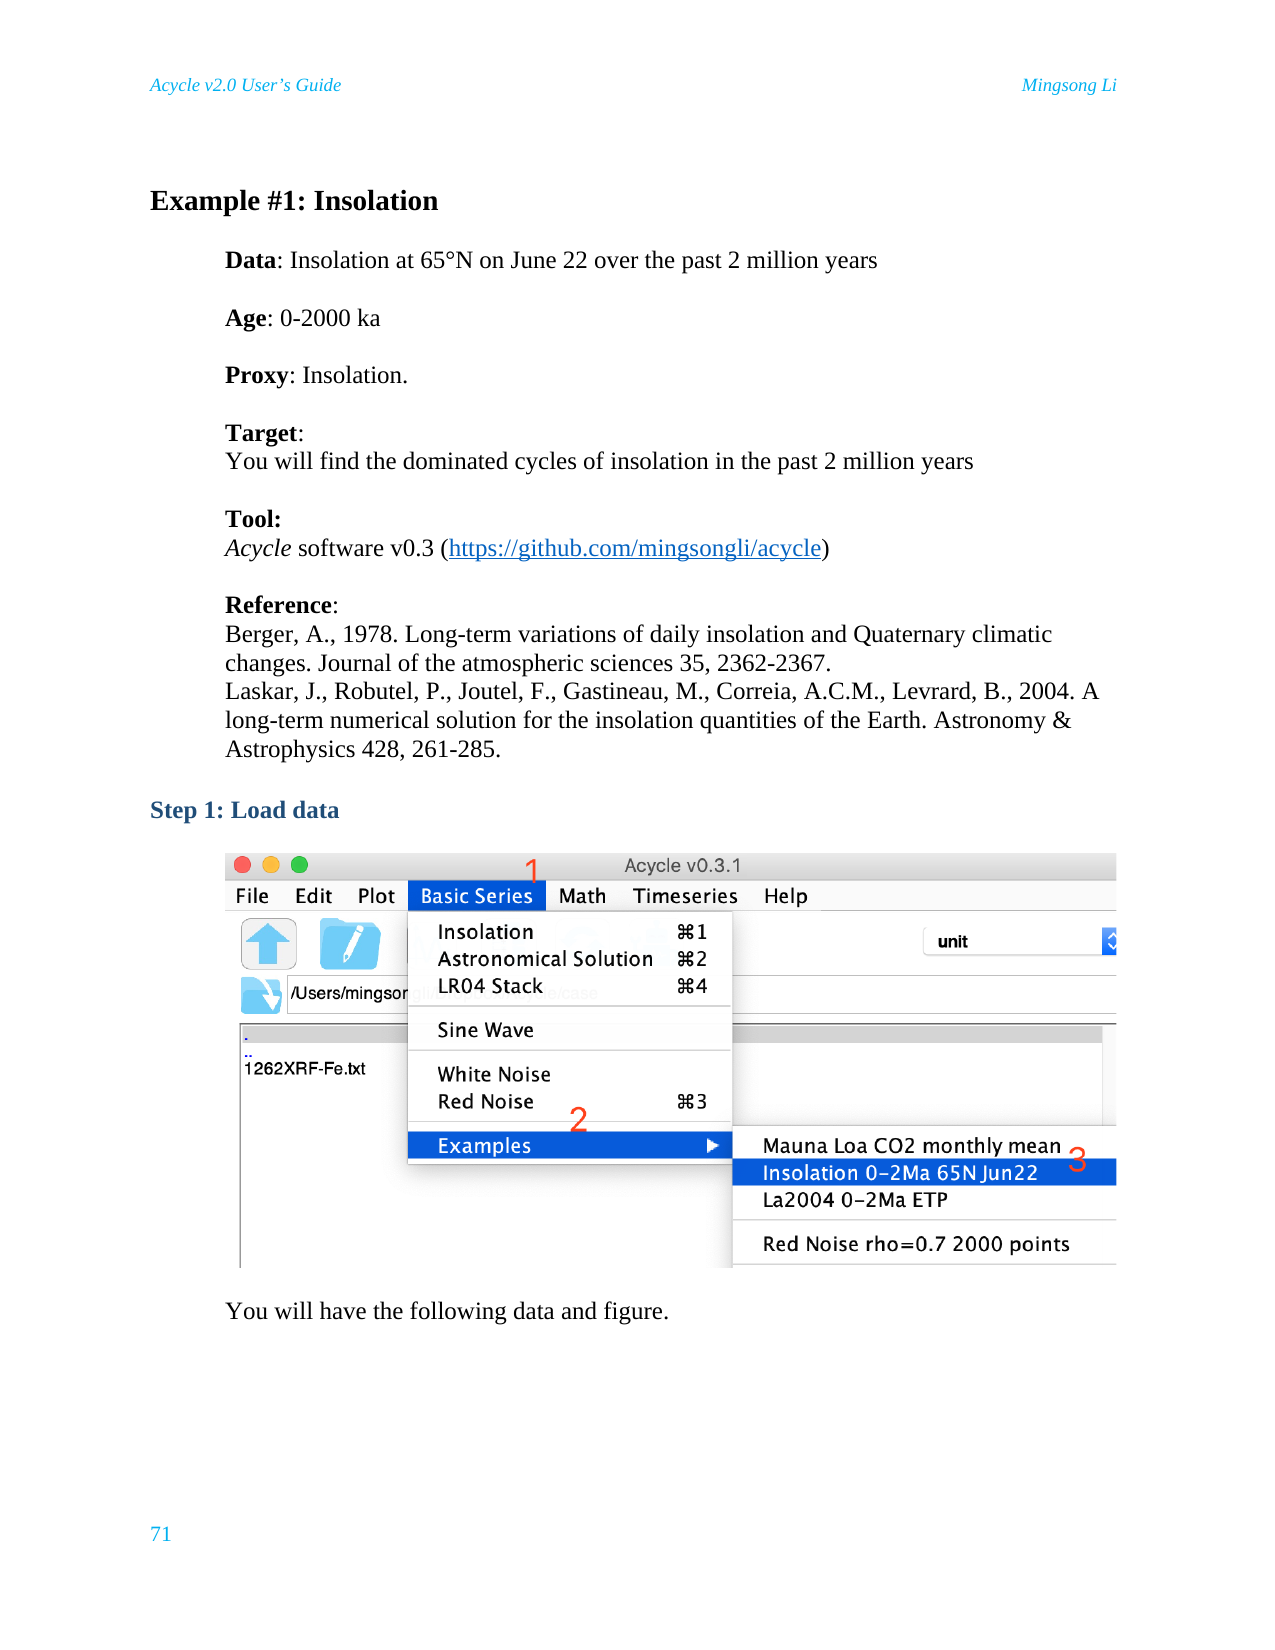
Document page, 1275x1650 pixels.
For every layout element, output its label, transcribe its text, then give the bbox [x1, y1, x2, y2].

subtitle Step 1: Load data [150, 796, 1125, 824]
text Data: Insolation at 65°N on June 22 over the past 2 million years [225, 245, 1125, 274]
text You will find the dominated cycles of insolation in the past 2 million years [225, 446, 1125, 475]
text You will have the following data and figure. [150, 1296, 1125, 1325]
text Proxy: Insolation. [225, 360, 1125, 389]
text Berger, A., 1978. Long-term variations of daily insolation and Quaternary climatic changes. Journal of the atmospheric sciences 35, 2362-2367. [225, 619, 1125, 676]
text Target: [225, 418, 1125, 446]
text Reference: [225, 590, 1125, 619]
text Acycle software v0.3 (https://github.com/mingsongli/acycle) [225, 533, 1125, 561]
text Tool: [225, 504, 1125, 533]
text Laskar, J., Robutel, P., Joutel, F., Gastineau, M., Correia, A.C.M., Levrard, B., 2004. A long-term numerical solution for the insolation quantities of the Earth. Astronomy & Astrophysics 428, 261-285. [225, 676, 1125, 763]
text Age: 0-2000 ka [225, 303, 1125, 331]
picture [225, 853, 1117, 1268]
picture [151, 81, 157, 89]
subtitle Example #1: Insolation [150, 183, 1125, 216]
